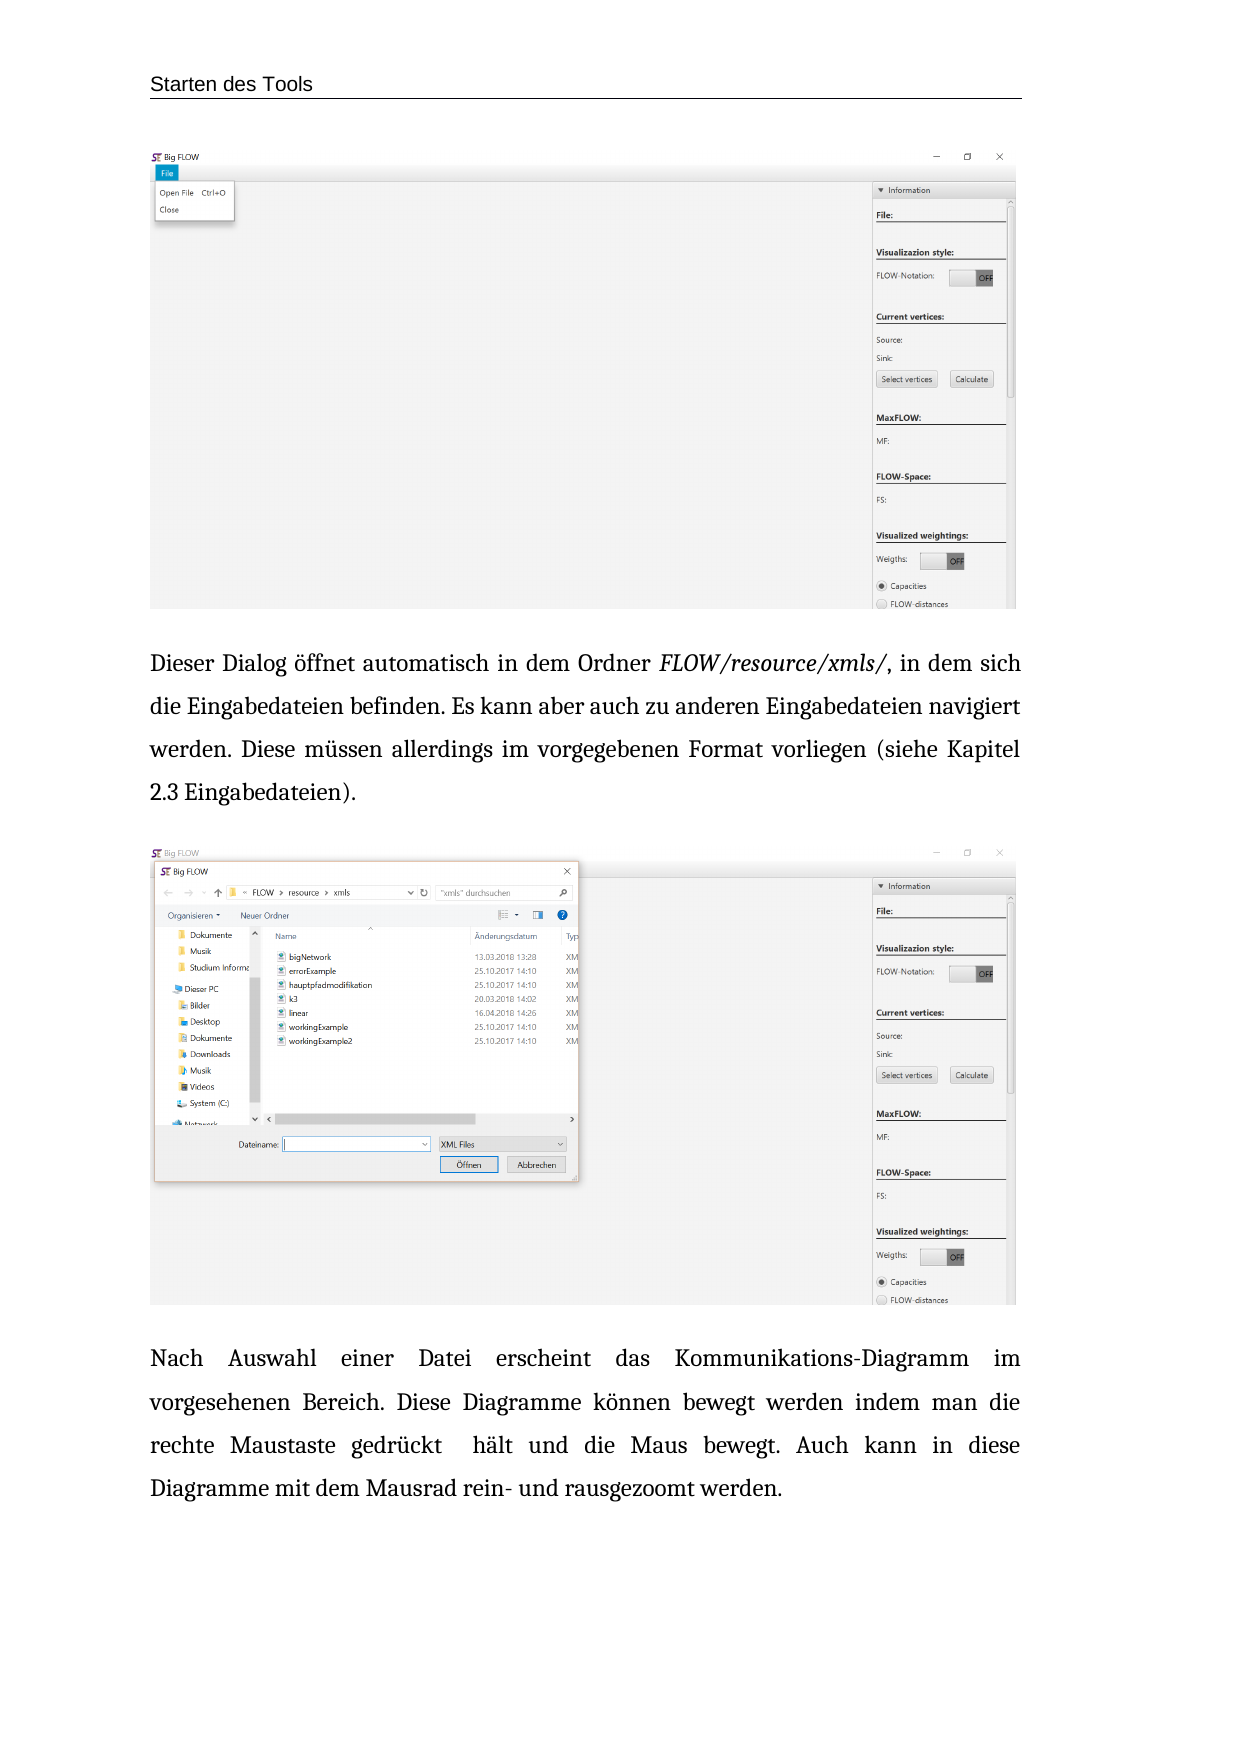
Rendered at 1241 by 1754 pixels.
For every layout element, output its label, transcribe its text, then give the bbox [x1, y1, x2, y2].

picture [150, 150, 1016, 609]
text Nach Auswahl einer Datei erscheint das Kommunikations-Diagramm im vorgesehenen Bereich. Diese Diagramme können bewegt werden indem man die rechte Maustaste gedrückt hält und die Maus bewegt. Auch kann in diese Diagramme mit dem Mausrad rein- und rausgezoomt werden. [150, 1344, 1022, 1502]
text Dieser Dialog öffnet automatisch in dem Ordner FLOW/resource/xmls/, in dem sich die Eingabedateien befinden. Es kann aber auch zu anderen Eingabedateien navigiert werden. Diese müssen allerdings im vorgegebenen Format vorliegen (siehe Kapitel 2.3 Eingabedateien). [150, 648, 1022, 807]
picture [150, 846, 1016, 1305]
